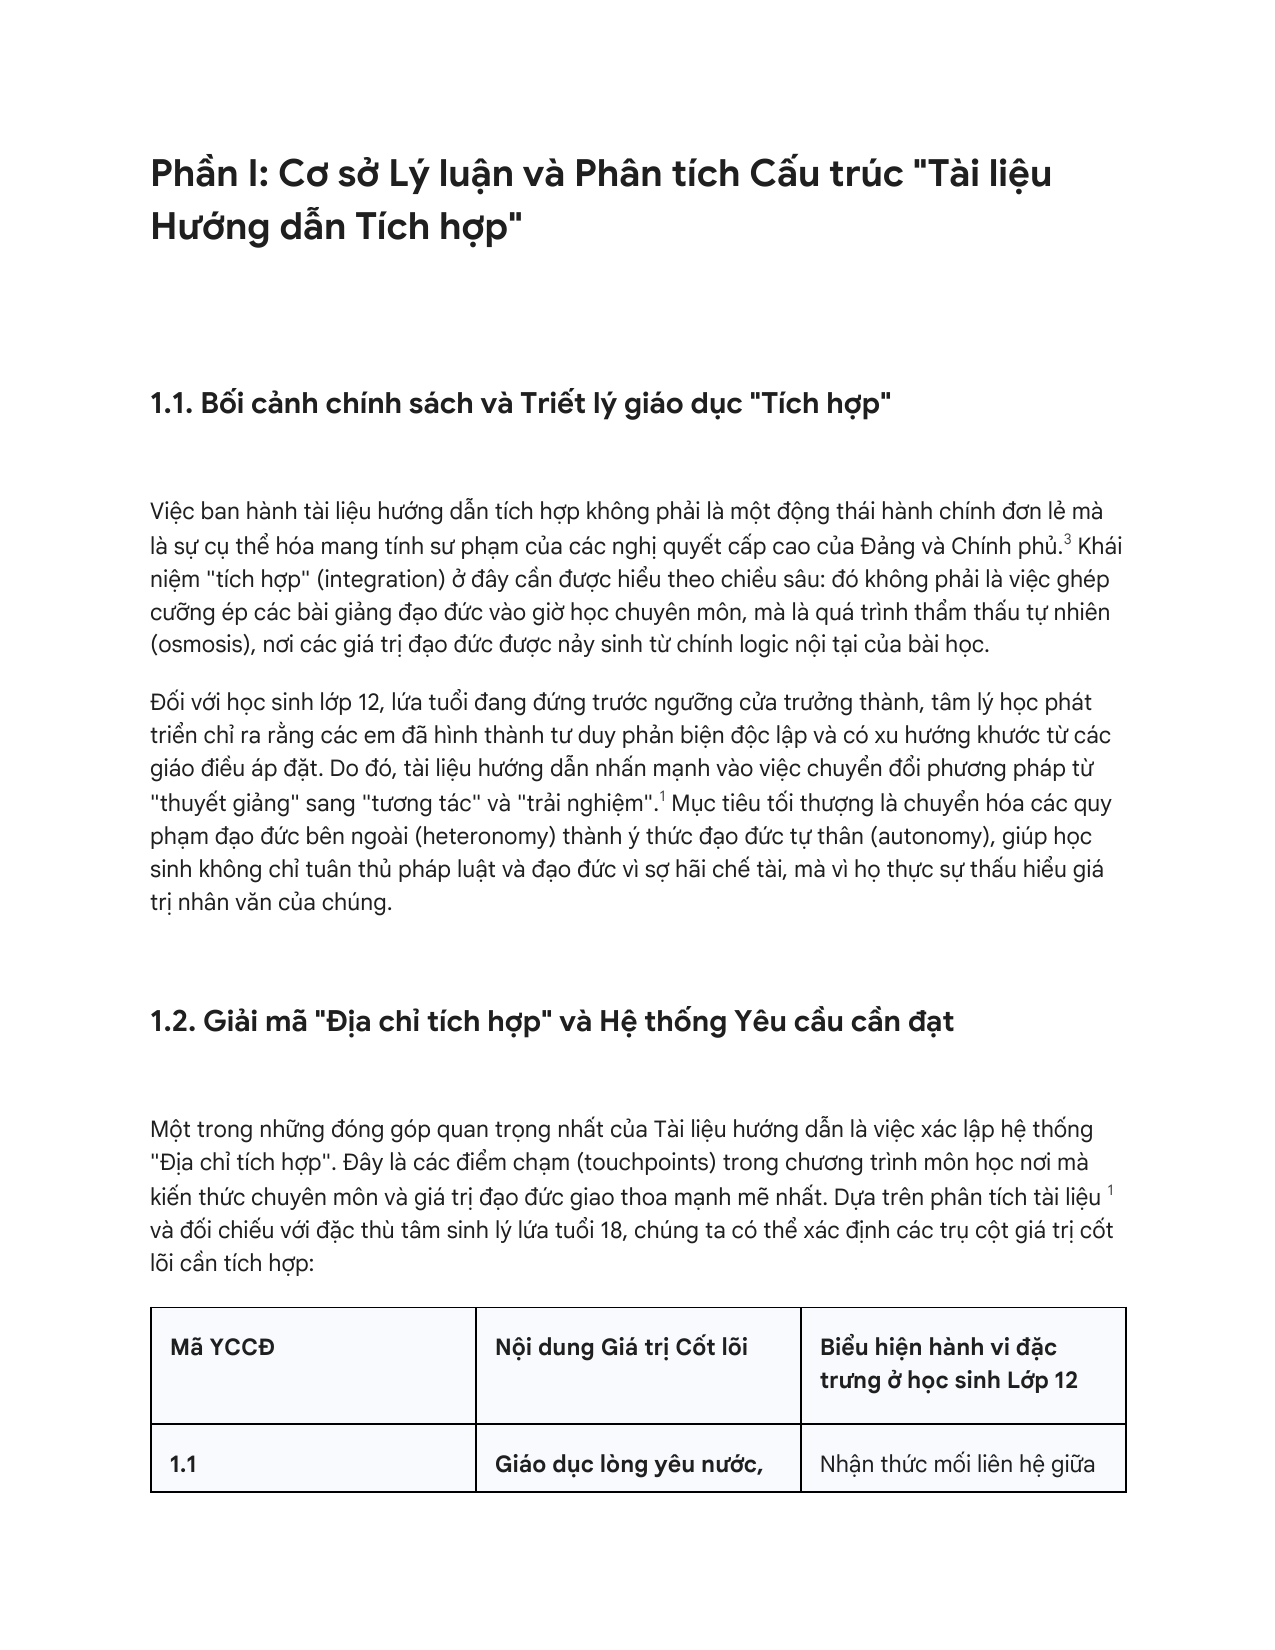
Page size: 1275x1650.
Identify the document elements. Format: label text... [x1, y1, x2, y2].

subtitle 1.2. Giải mã "Địa chỉ tích hợp" và Hệ thống Yêu cầu cần đạt [150, 1003, 1125, 1040]
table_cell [477, 1425, 800, 1491]
subtitle Phần I: Cơ sở Lý luận và Phân tích Cấu trúc "Tài liệu Hướng dẫn Tích hợp" [150, 150, 1125, 251]
text Việc ban hành tài liệu hướng dẫn tích hợp không phải là một động thái hành chính đơn lẻ mà là sự cụ thể hóa mang tính sư phạm của các nghị quyết cấp cao của Đảng và Chính phủ.3 Khái niệm "tích hợp" (integration) ở đây cần được hiểu theo chiều sâu: đó không phải là việc ghép cưỡng ép các bài giảng đạo đức vào giờ học chuyên môn, mà là quá trình thẩm thấu tự nhiên (osmosis), nơi các giá trị đạo đức được nảy sinh từ chính logic nội tại của bài học. [150, 497, 1125, 659]
table_header Biểu hiện hành vi đặc trưng ở học sinh Lớp 12 [802, 1308, 1125, 1423]
text Đối với học sinh lớp 12, lứa tuổi đang đứng trước ngưỡng cửa trưởng thành, tâm lý học phát triển chỉ ra rằng các em đã hình thành tư duy phản biện độc lập và có xu hướng khước từ các giáo điều áp đặt. Do đó, tài liệu hướng dẫn nhấn mạnh vào việc chuyển đổi phương pháp từ "thuyết giảng" sang "tương tác" và "trải nghiệm".1 Mục tiêu tối thượng là chuyển hóa các quy phạm đạo đức bên ngoài (heteronomy) thành ý thức đạo đức tự thân (autonomy), giúp học sinh không chỉ tuân thủ pháp luật và đạo đức vì sợ hãi chế tài, mà vì họ thực sự thấu hiểu giá trị nhân văn của chúng. [150, 688, 1125, 916]
table_header Nội dung Giá trị Cốt lõi [477, 1308, 800, 1423]
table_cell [802, 1425, 1125, 1491]
table_header Mã YCCĐ [152, 1308, 475, 1423]
table_cell 1.1 [152, 1425, 475, 1491]
subtitle 1.1. Bối cảnh chính sách và Triết lý giáo dục "Tích hợp" [150, 385, 1125, 422]
text Một trong những đóng góp quan trọng nhất của Tài liệu hướng dẫn là việc xác lập hệ thống "Địa chỉ tích hợp". Đây là các điểm chạm (touchpoints) trong chương trình môn học nơi mà kiến thức chuyên môn và giá trị đạo đức giao thoa mạnh mẽ nhất. Dựa trên phân tích tài liệu 1 và đối chiếu với đặc thù tâm sinh lý lứa tuổi 18, chúng ta có thể xác định các trụ cột giá trị cốt lõi cần tích hợp: [150, 1115, 1125, 1278]
